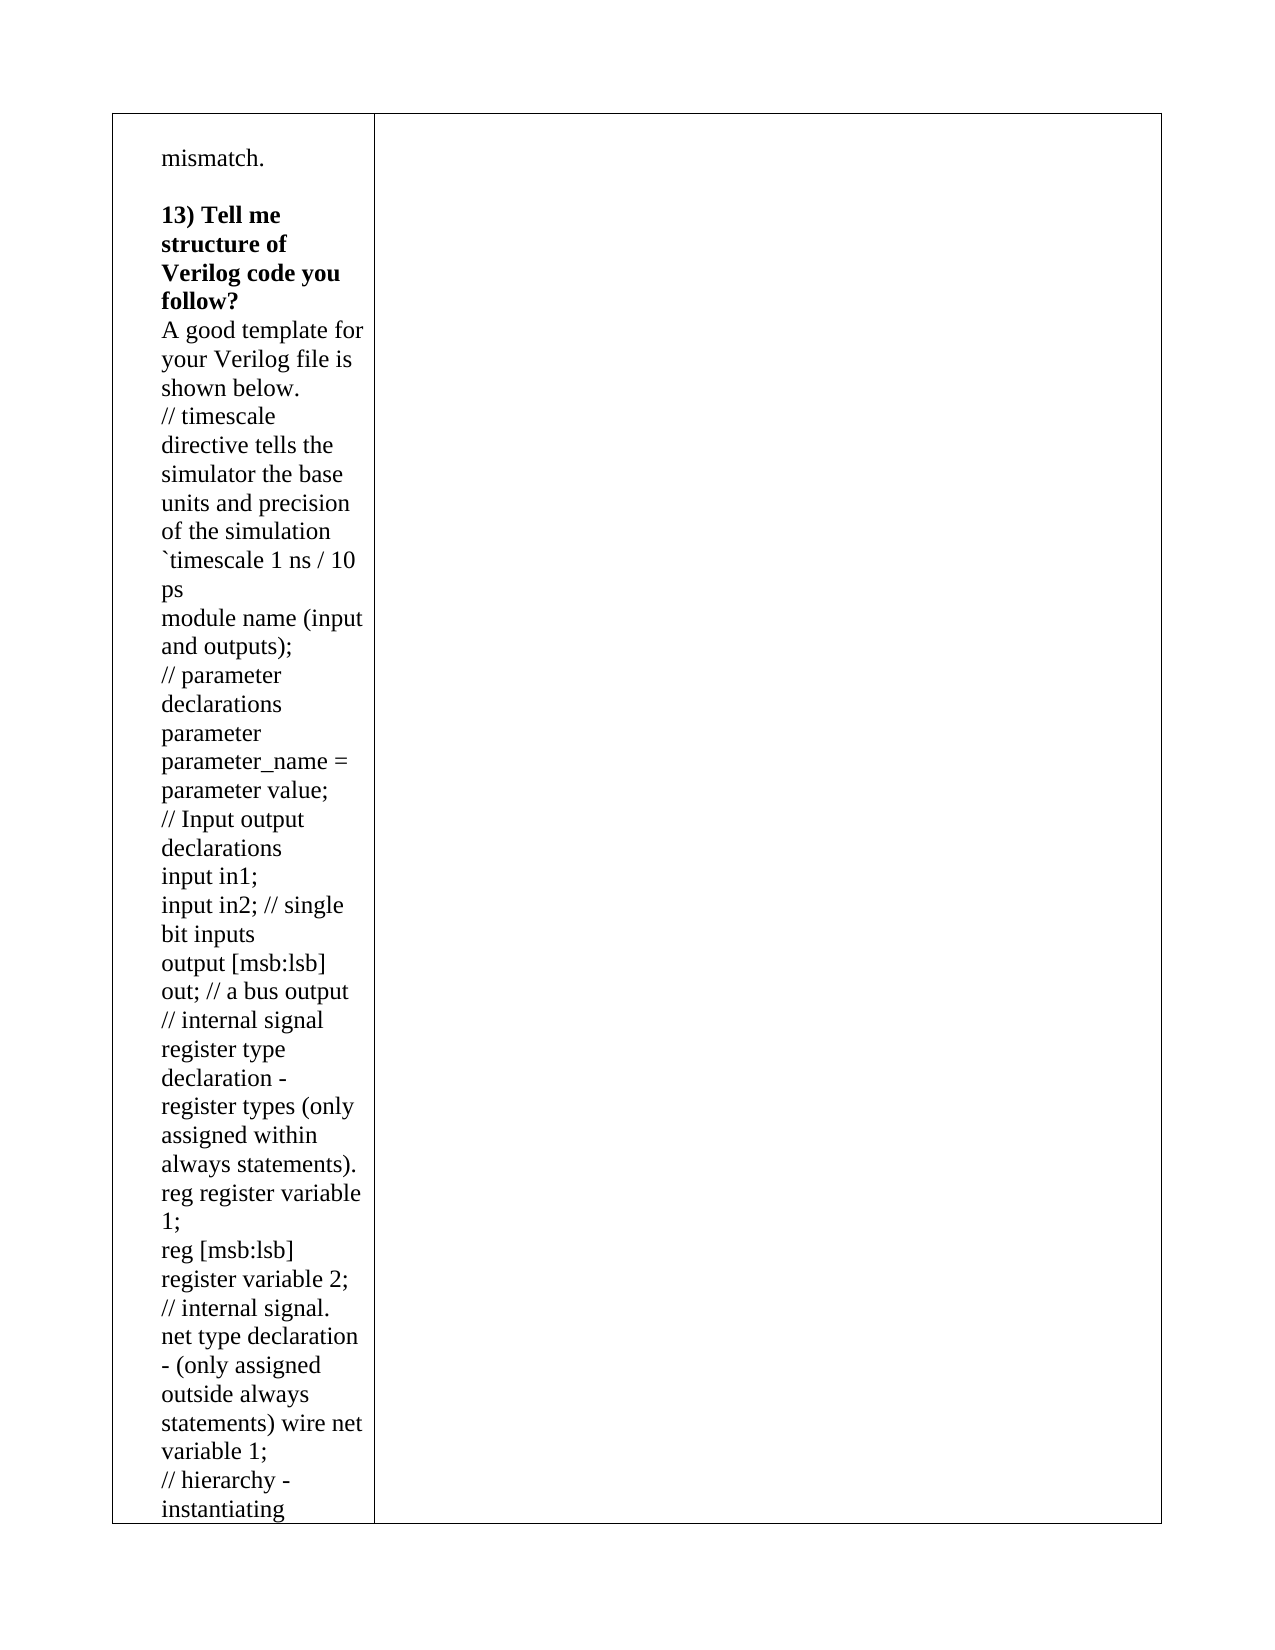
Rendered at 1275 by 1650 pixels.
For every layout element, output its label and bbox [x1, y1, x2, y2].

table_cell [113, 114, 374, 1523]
table_cell [375, 114, 1161, 1523]
